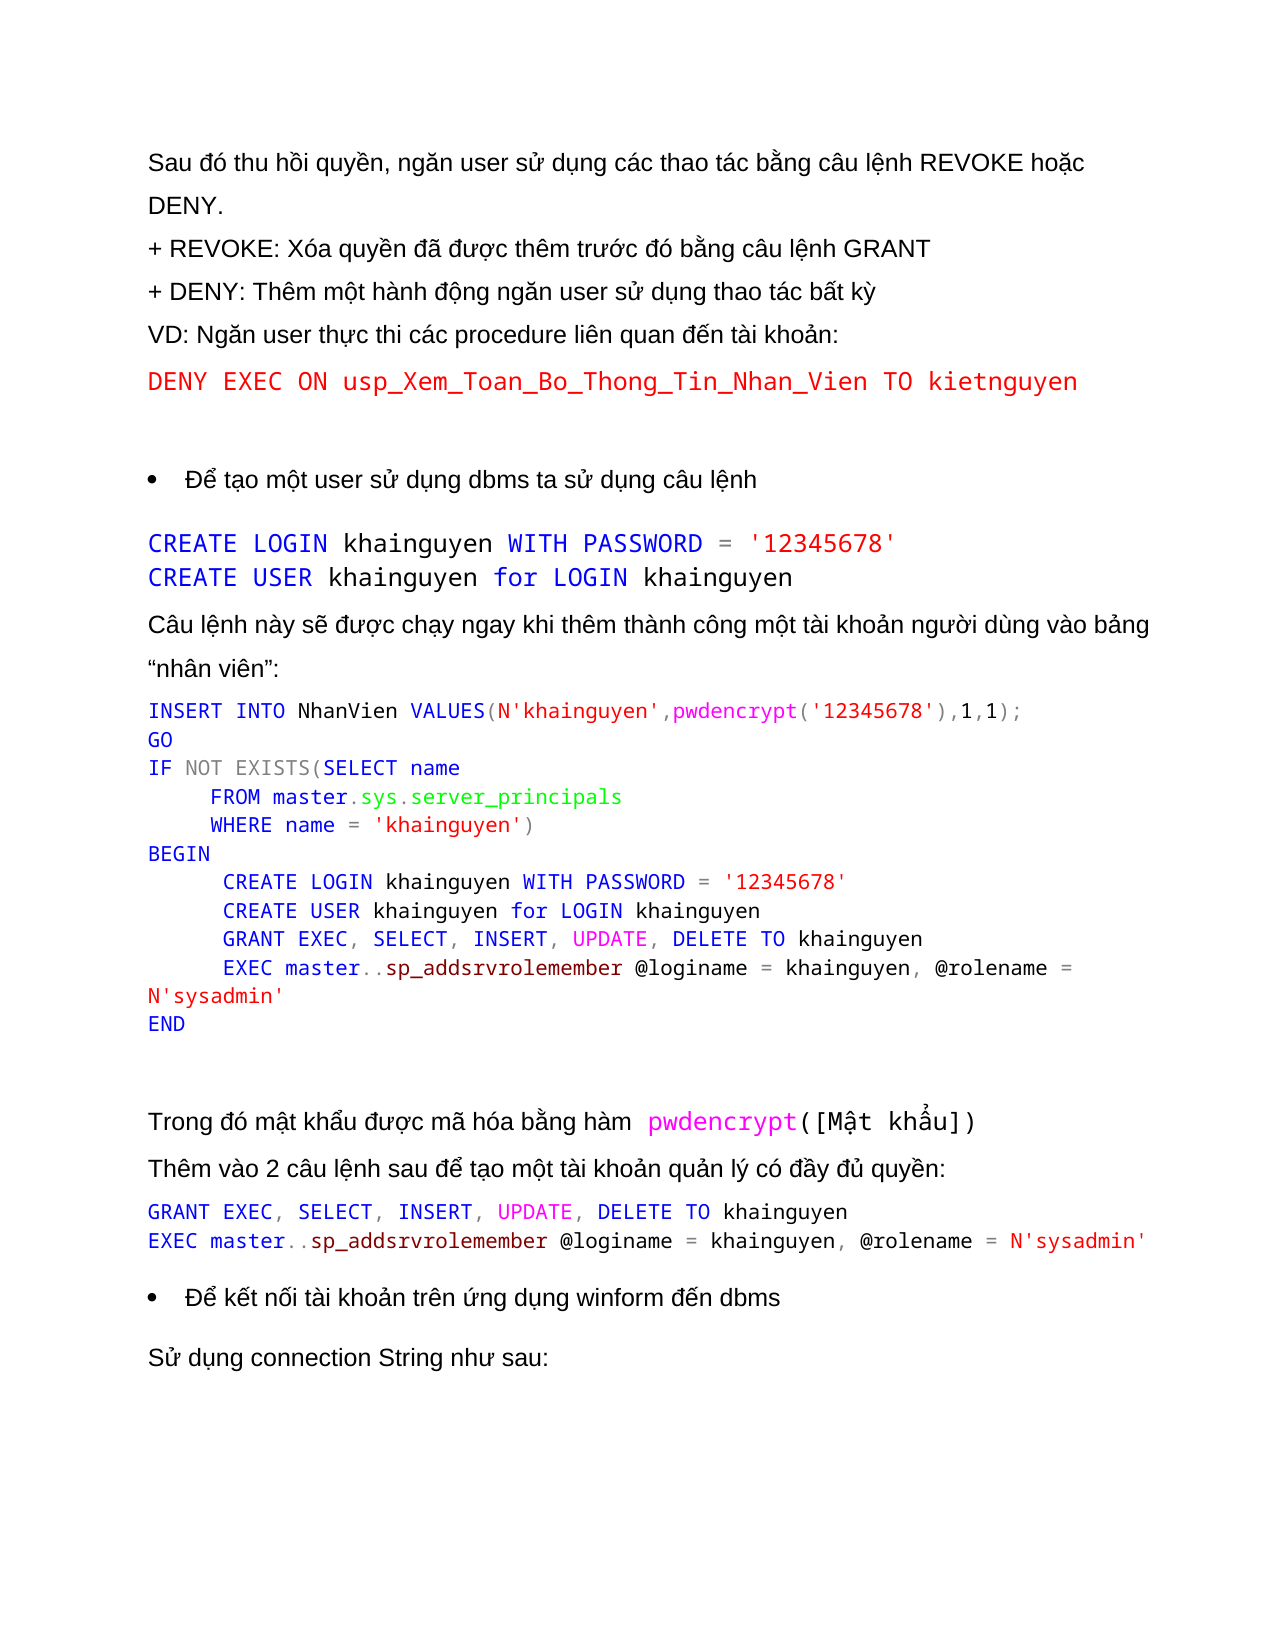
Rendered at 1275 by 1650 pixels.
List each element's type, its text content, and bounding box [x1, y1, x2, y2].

text Câu lệnh này sẽ được chạy ngay khi thêm thành công một tài khoản người dùng vào bảng “nhân viên”: [148, 610, 1157, 682]
text CREATE LOGIN khainguyen WITH PASSWORD = '12345678' [148, 525, 1157, 559]
text Sử dụng connection String như sau: [148, 1342, 1157, 1371]
text FROM master.sys.server_principals [148, 782, 1157, 810]
text Sau đó thu hồi quyền, ngăn user sử dụng các thao tác bằng câu lệnh REVOKE hoặc DENY. [148, 148, 1157, 219]
text DENY EXEC ON usp_Xem_Toan_Bo_Thong_Tin_Nhan_Vien TO kietnguyen [148, 363, 1157, 397]
text GRANT EXEC, SELECT, INSERT, UPDATE, DELETE TO khainguyen [148, 1197, 1157, 1226]
text GO [148, 725, 1157, 753]
text GRANT EXEC, SELECT, INSERT, UPDATE, DELETE TO khainguyen [148, 924, 1157, 953]
text EXEC master..sp_addsrvrolemember @loginame = khainguyen, @rolename = N'sysadmin' [148, 953, 1157, 1009]
text WHERE name = 'khainguyen') [148, 810, 1157, 839]
text Trong đó mật khẩu được mã hóa bằng hàm pwdencrypt([Mật khẩu]) [148, 1103, 1157, 1137]
text IF NOT EXISTS(SELECT name [148, 753, 1157, 782]
text + REVOKE: Xóa quyền đã được thêm trước đó bằng câu lệnh GRANT [148, 234, 1157, 263]
list Để kết nối tài khoản trên ứng dụng winform đến dbms [148, 1283, 1157, 1311]
list Để tạo một user sử dụng dbms ta sử dụng câu lệnh [148, 465, 1157, 494]
text BEGIN [148, 839, 1157, 867]
text INSERT INTO NhanVien VALUES(N'khainguyen',pwdencrypt('12345678'),1,1); [148, 697, 1157, 725]
text END [148, 1009, 1157, 1038]
text + DENY: Thêm một hành động ngăn user sử dụng thao tác bất kỳ [148, 277, 1157, 306]
text VD: Ngăn user thực thi các procedure liên quan đến tài khoản: [148, 320, 1157, 349]
text Thêm vào 2 câu lệnh sau để tạo một tài khoản quản lý có đầy đủ quyền: [148, 1154, 1157, 1183]
text EXEC master..sp_addsrvrolemember @loginame = khainguyen, @rolename = N'sysadmin' [148, 1226, 1157, 1254]
text CREATE USER khainguyen for LOGIN khainguyen [148, 896, 1157, 924]
text CREATE USER khainguyen for LOGIN khainguyen [148, 559, 1157, 593]
text CREATE LOGIN khainguyen WITH PASSWORD = '12345678' [148, 867, 1157, 896]
